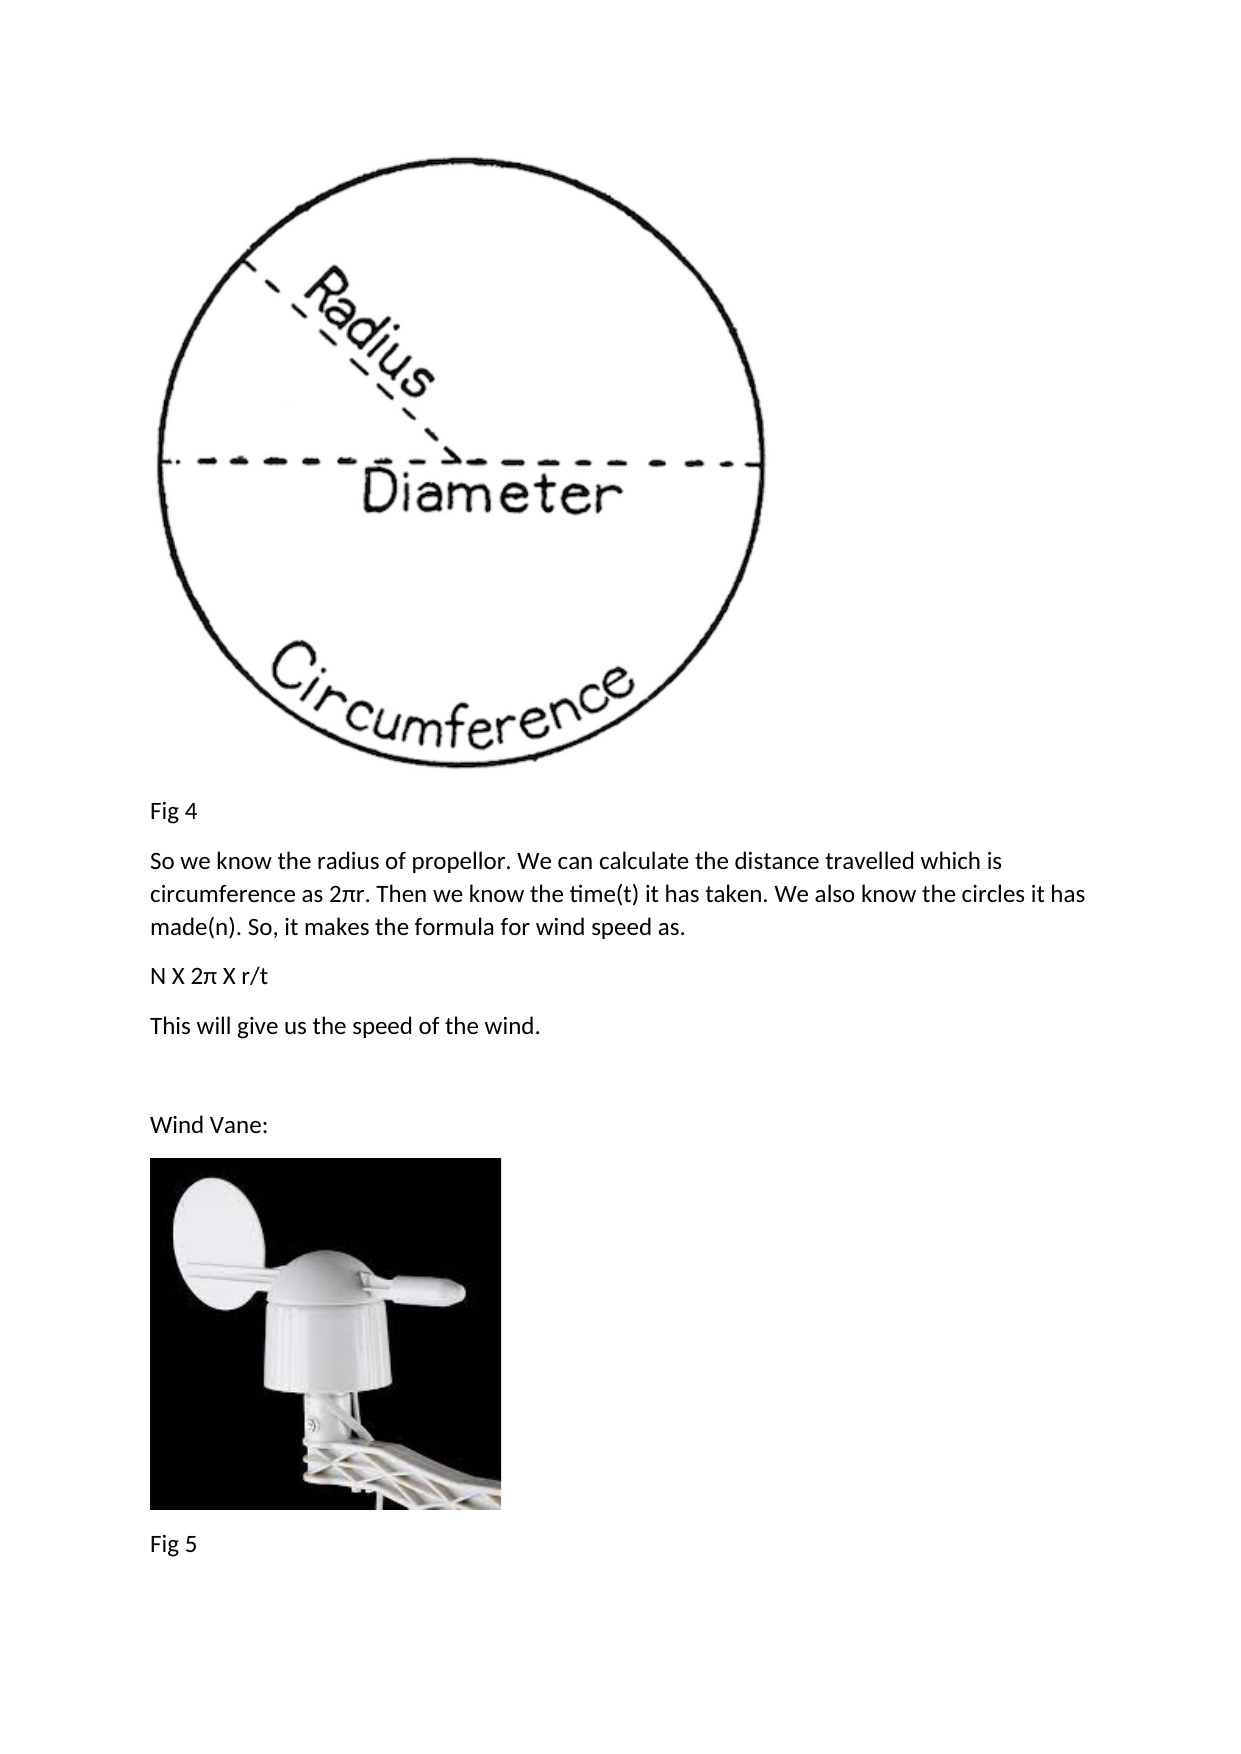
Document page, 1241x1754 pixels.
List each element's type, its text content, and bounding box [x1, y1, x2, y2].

text Fig 4 [150, 795, 1090, 826]
text Wind Vane: [150, 1109, 1090, 1140]
text This will give us the speed of the wind. [150, 1010, 1090, 1041]
text So we know the radius of propellor. We can calculate the distance travelled which is circumference as 2πr. Then we know the time(t) it has taken. We also know the circles it has made(n). So, it makes the formula for wind speed as. [150, 845, 1090, 941]
picture [150, 150, 775, 777]
text Fig 5 [150, 1529, 1090, 1559]
text N X 2π X r/t [150, 960, 1090, 991]
picture [150, 1158, 502, 1510]
